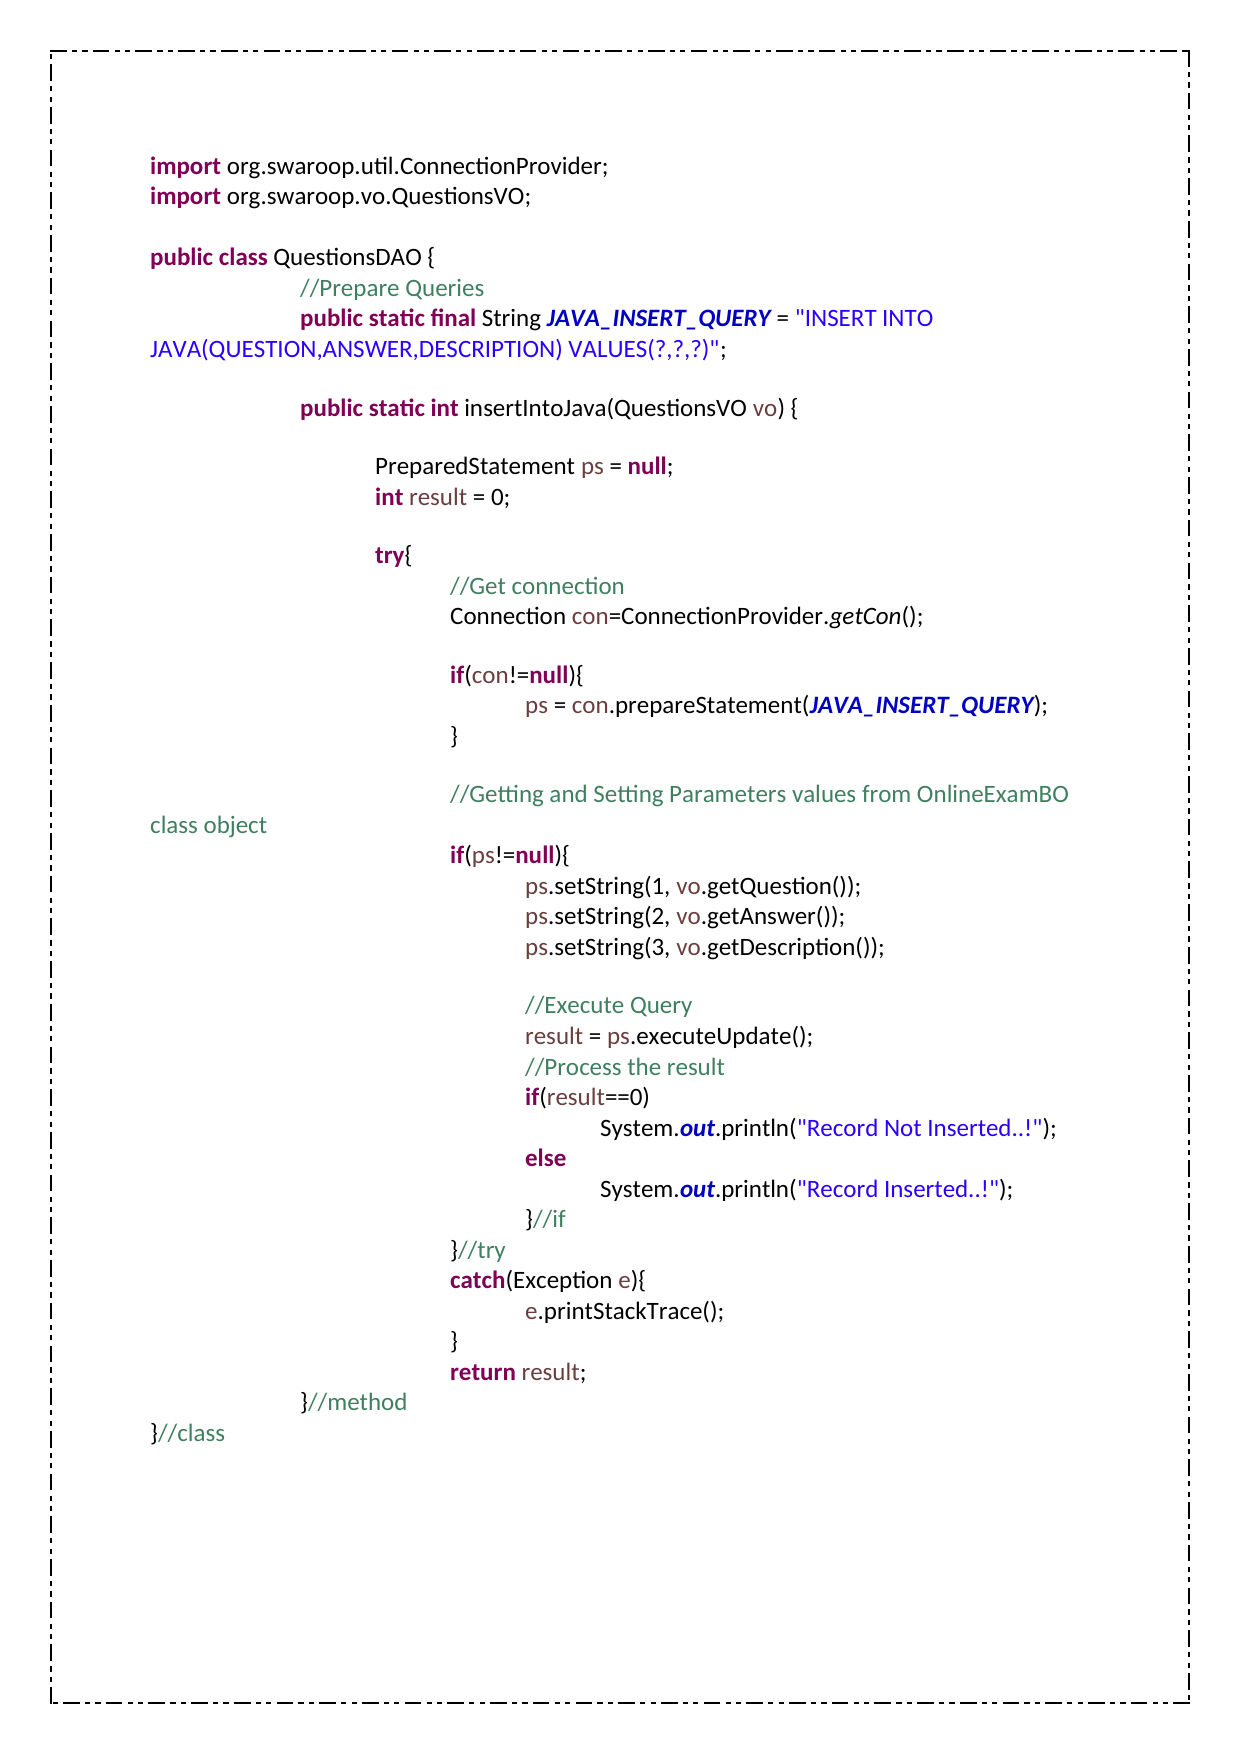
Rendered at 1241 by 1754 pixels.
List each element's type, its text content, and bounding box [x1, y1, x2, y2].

text }//method [150, 1386, 1090, 1417]
text if(ps!=null){ [150, 839, 1090, 870]
text ps.setString(3, vo.getDescription()); [150, 931, 1090, 962]
text }//try [150, 1234, 1090, 1264]
text }//if [150, 1203, 1090, 1234]
text result = ps.executeUpdate(); [150, 1020, 1090, 1051]
text public class QuestionsDAO { [150, 242, 1090, 272]
text public static int insertIntoJava(QuestionsVO vo) { [150, 392, 1090, 422]
text ps.setString(2, vo.getAnswer()); [150, 901, 1090, 931]
text try{ [150, 539, 1090, 570]
text } [150, 1325, 1090, 1356]
text if(con!=null){ [150, 659, 1090, 689]
text //Process the result [150, 1051, 1090, 1081]
text PreparedStatement ps = null; [150, 450, 1090, 481]
text if(result==0) [150, 1081, 1090, 1112]
text System.out.println("Record Not Inserted..!"); [150, 1112, 1090, 1142]
text else [150, 1142, 1090, 1173]
text System.out.println("Record Inserted..!"); [150, 1173, 1090, 1203]
text import org.swaroop.util.ConnectionProvider; [150, 150, 1090, 181]
text //Get connection [150, 570, 1090, 600]
text ps.setString(1, vo.getQuestion()); [150, 870, 1090, 901]
text ps = con.prepareStatement(JAVA_INSERT_QUERY); [150, 689, 1090, 720]
text } [150, 720, 1090, 750]
text //Getting and Setting Parameters values from OnlineExamBO class object [150, 778, 1090, 839]
text }//class [150, 1417, 1090, 1447]
text public static final String JAVA_INSERT_QUERY = "INSERT INTO JAVA(QUESTION,ANSWER,DESCRIPTION) VALUES(?,?,?)"; [150, 303, 1090, 364]
text import org.swaroop.vo.QuestionsVO; [150, 181, 1090, 211]
text //Execute Query [150, 989, 1090, 1020]
text return result; [150, 1356, 1090, 1386]
text //Prepare Queries [150, 272, 1090, 303]
text e.printStackTrace(); [150, 1295, 1090, 1325]
text catch(Exception e){ [150, 1264, 1090, 1295]
text Connection con=ConnectionProvider.getCon(); [150, 600, 1090, 631]
text int result = 0; [150, 481, 1090, 511]
